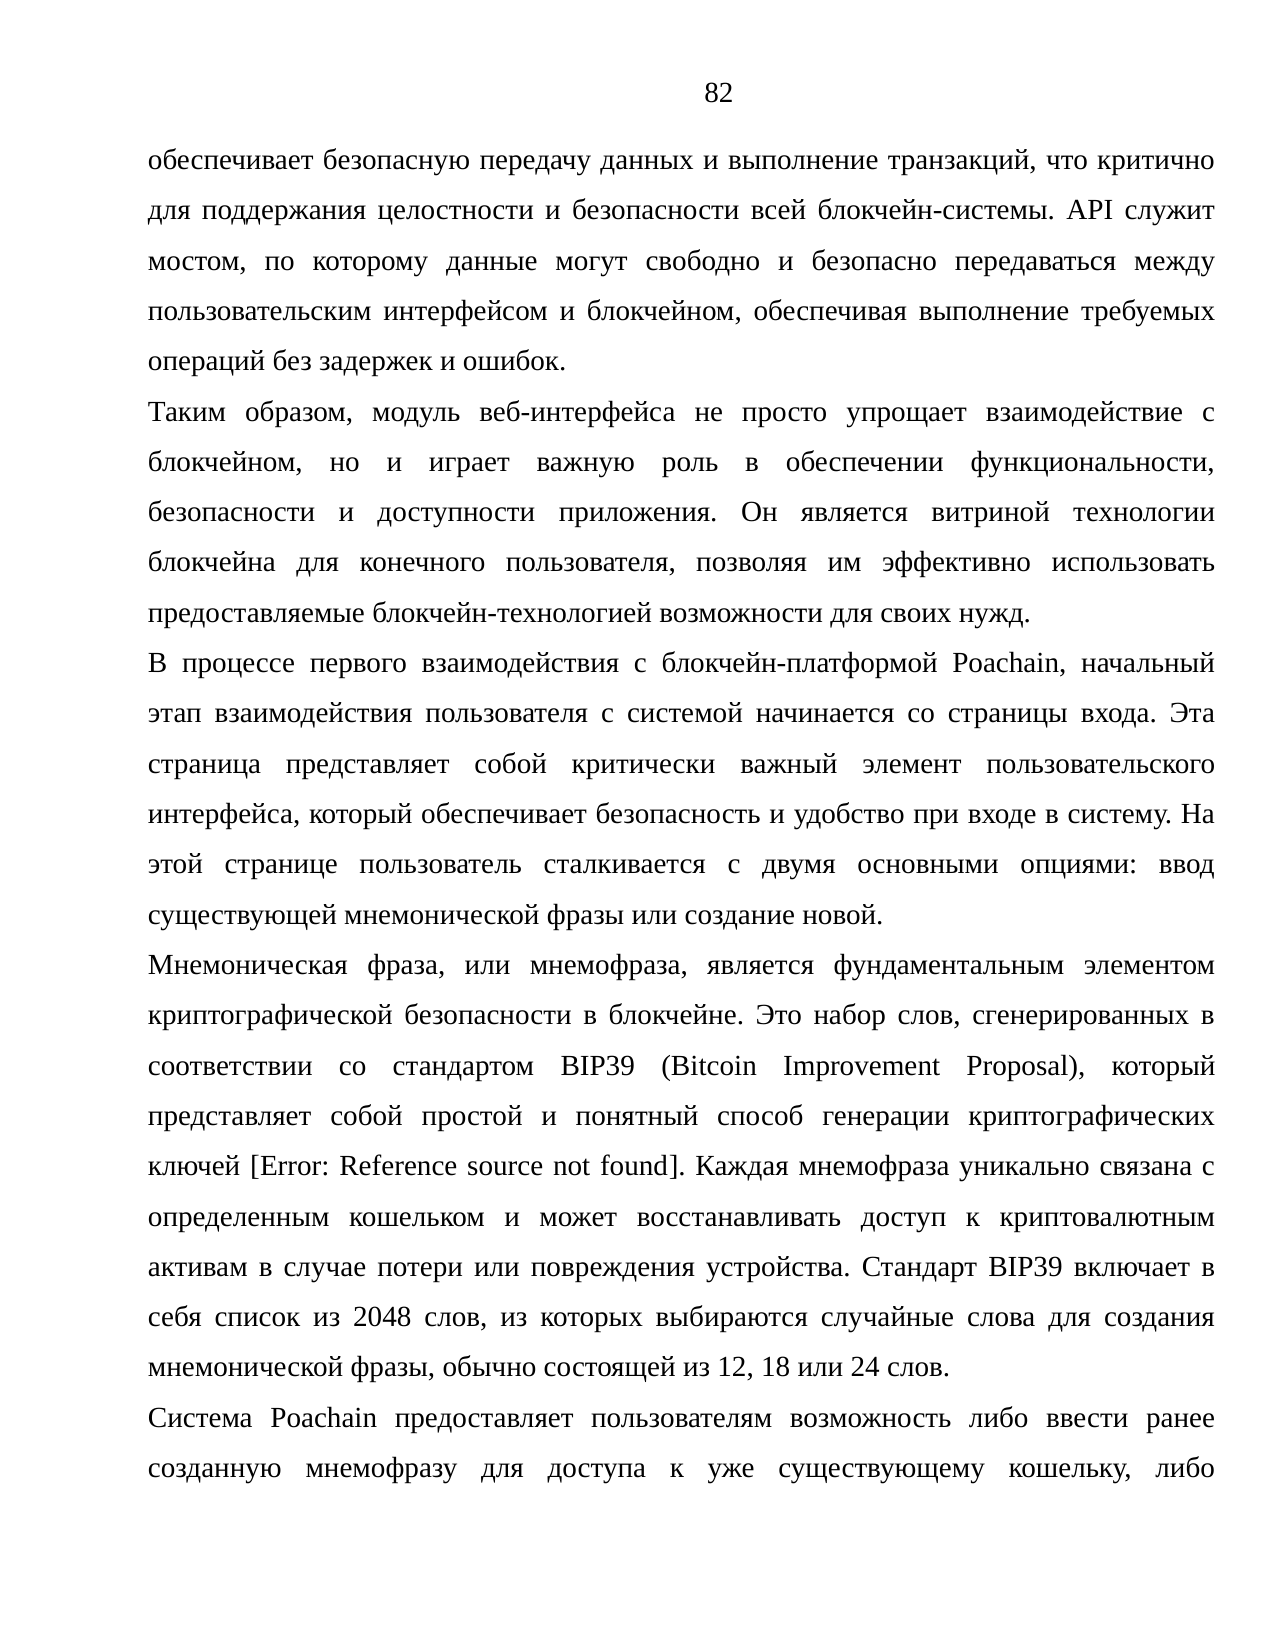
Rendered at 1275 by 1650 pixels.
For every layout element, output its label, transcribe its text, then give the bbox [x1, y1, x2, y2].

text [148, 142, 1216, 377]
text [148, 1400, 1216, 1484]
text Таким образом, модуль веб-интерфейса не просто упрощает взаимодействие с блокчейном, но и играет важную роль в обеспечении функциональности, безопасности и доступности приложения. Он является витриной технологии блокчейна для конечного пользователя, позволяя им эффективно использовать предоставляемые блокчейн-технологией возможности для своих нужд. [148, 394, 1216, 628]
text В процессе первого взаимодействия с блокчейн-платформой Poachain, начальный этап взаимодействия пользователя с системой начинается со страницы входа. Эта страница представляет собой критически важный элемент пользовательского интерфейса, который обеспечивает безопасность и удобство при входе в систему. На этой странице пользователь сталкивается с двумя основными опциями: ввод существующей мнемонической фразы или создание новой. [148, 645, 1216, 930]
